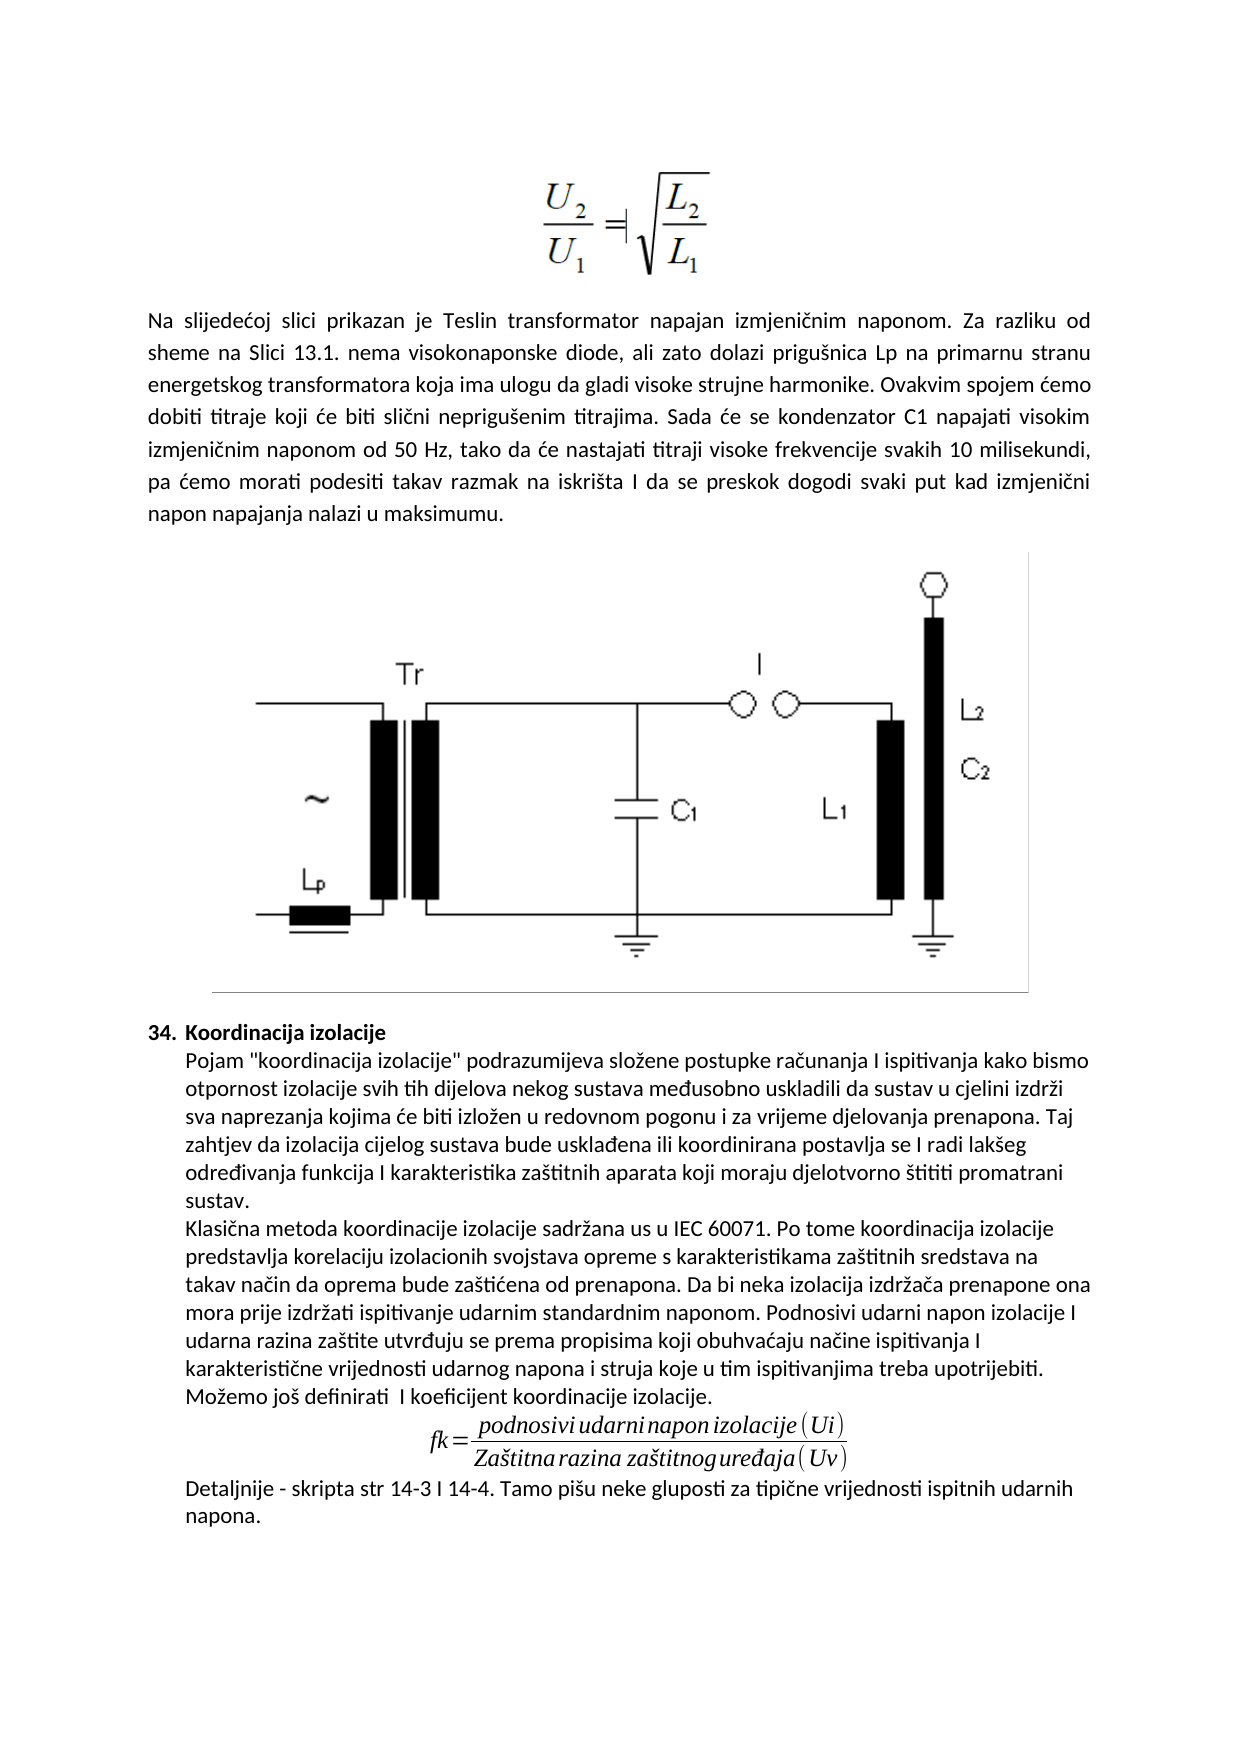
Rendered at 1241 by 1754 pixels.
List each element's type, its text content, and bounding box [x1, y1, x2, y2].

text Na slijedećoj slici prikazan je Teslin transformator napajan izmjeničnim naponom. Za razliku od sheme na Slici 13.1. nema visokonaponske diode, ali zato dolazi prigušnica Lp na primarnu stranu energetskog transformatora koja ima ulogu da gladi visoke strujne harmonike. Ovakvim spojem ćemo dobiti titraje koji će biti slični neprigušenim titrajima. Sada će se kondenzator C1 napajati visokim izmjeničnim naponom od 50 Hz, tako da će nastajati titraji visoke frekvencije svakih 10 milisekundi, pa ćemo morati podesiti takav razmak na iskrišta I da se preskok dogodi svaki put kad izmjenični napon napajanja nalazi u maksimumu. [148, 306, 1093, 527]
text Možemo još definirati I koeficijent koordinacije izolacije. [185, 1382, 1093, 1410]
text Detaljnije - skripta str 14-3 I 14-4. Tamo pišu neke gluposti za tipične vrijednosti ispitnih udarnih napona. [185, 1474, 1093, 1530]
list Koordinacija izolacije [148, 1018, 1093, 1046]
text Pojam "koordinacija izolacije" podrazumijeva složene postupke računanja I ispitivanja kako bismo otpornost izolacije svih tih dijelova nekog sustava međusobno uskladili da sustav u cjelini izdrži sva naprezanja kojima će biti izložen u redovnom pogonu i za vrijeme djelovanja prenapona. Taj zahtjev da izolacija cijelog sustava bude usklađena ili koordinirana postavlja se I radi lakšeg određivanja funkcija I karakteristika zaštitnih aparata koji moraju djelotvorno štititi promatrani sustav. [185, 1046, 1093, 1214]
text Klasična metoda koordinacije izolacije sadržana us u IEC 60071. Po tome koordinacija izolacije predstavlja korelaciju izolacionih svojstava opreme s karakteristikama zaštitnih sredstava na takav način da oprema bude zaštićena od prenapona. Da bi neka izolacija izdržača prenapone ona mora prije izdržati ispitivanje udarnim standardnim naponom. Podnosivi udarni napon izolacije I udarna razina zaštite utvrđuju se prema propisima koji obuhvaćaju načine ispitivanja I karakteristične vrijednosti udarnog napona i struja koje u tim ispitivanjima treba upotrijebiti. [185, 1214, 1093, 1382]
picture [519, 147, 721, 281]
